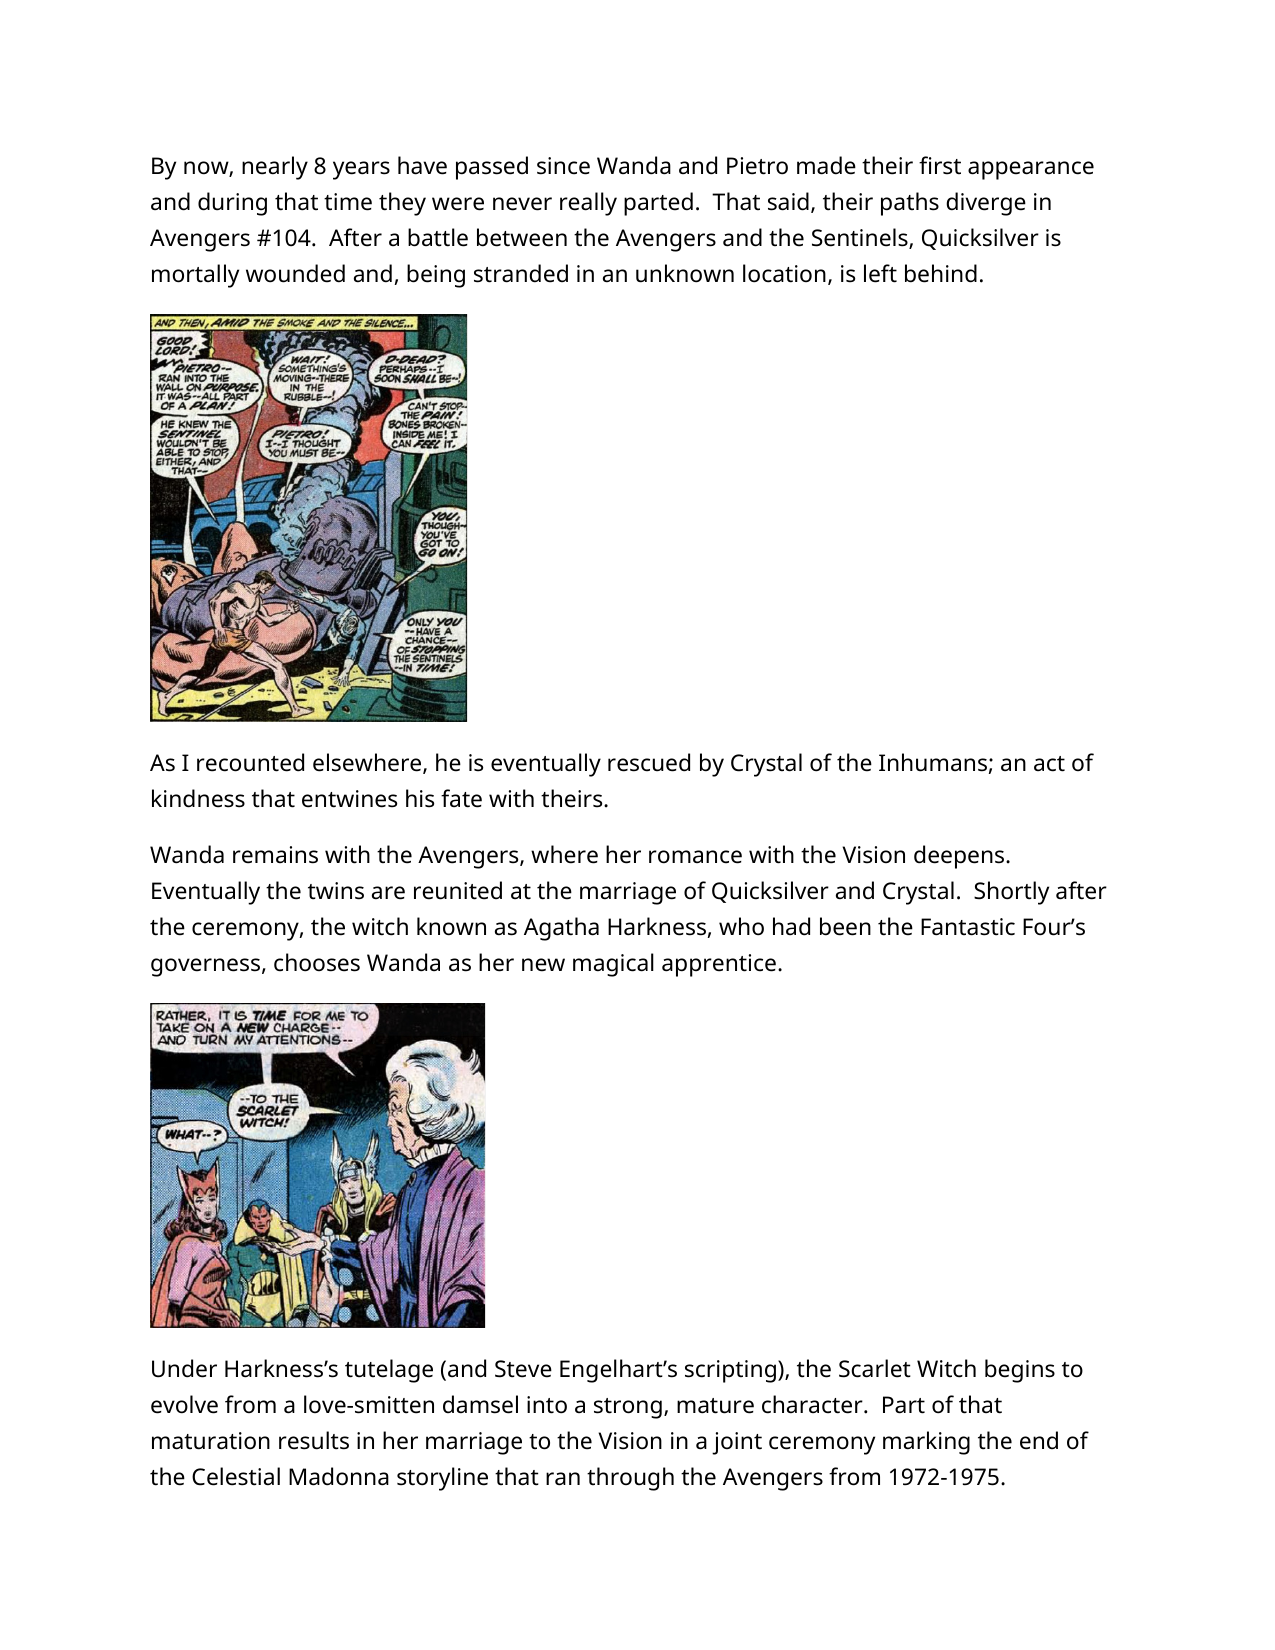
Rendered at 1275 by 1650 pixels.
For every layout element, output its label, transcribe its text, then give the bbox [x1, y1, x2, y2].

text Wanda remains with the Avengers, where her romance with the Vision deepens. Eventually the twins are reunited at the marriage of Quicksilver and Crystal. Shortly after the ceremony, the witch known as Agatha Harkness, who had been the Fantastic Four’s governess, chooses Wanda as her new magical apprentice. [150, 839, 1125, 978]
picture [150, 1003, 486, 1328]
text As I recounted elsewhere, he is eventually rescued by Crystal of the Inhumans; an act of kindness that entwines his fate with theirs. [150, 747, 1125, 814]
picture [150, 314, 468, 722]
text Under Harkness’s tutelage (and Steve Engelhart’s scripting), the Scarlet Witch begins to evolve from a love-smitten damsel into a strong, mature character. Part of that maturation results in her marriage to the Vision in a joint ceremony marking the end of the Celestial Madonna storyline that ran through the Avengers from 1972-1975. [150, 1353, 1125, 1492]
text By now, nearly 8 years have passed since Wanda and Pietro made their first appearance and during that time they were never really parted. That said, their paths diverge in Avengers #104. After a battle between the Avengers and the Sentinels, Quicksilver is mortally wounded and, being stranded in an unknown location, is left behind. [150, 150, 1125, 289]
